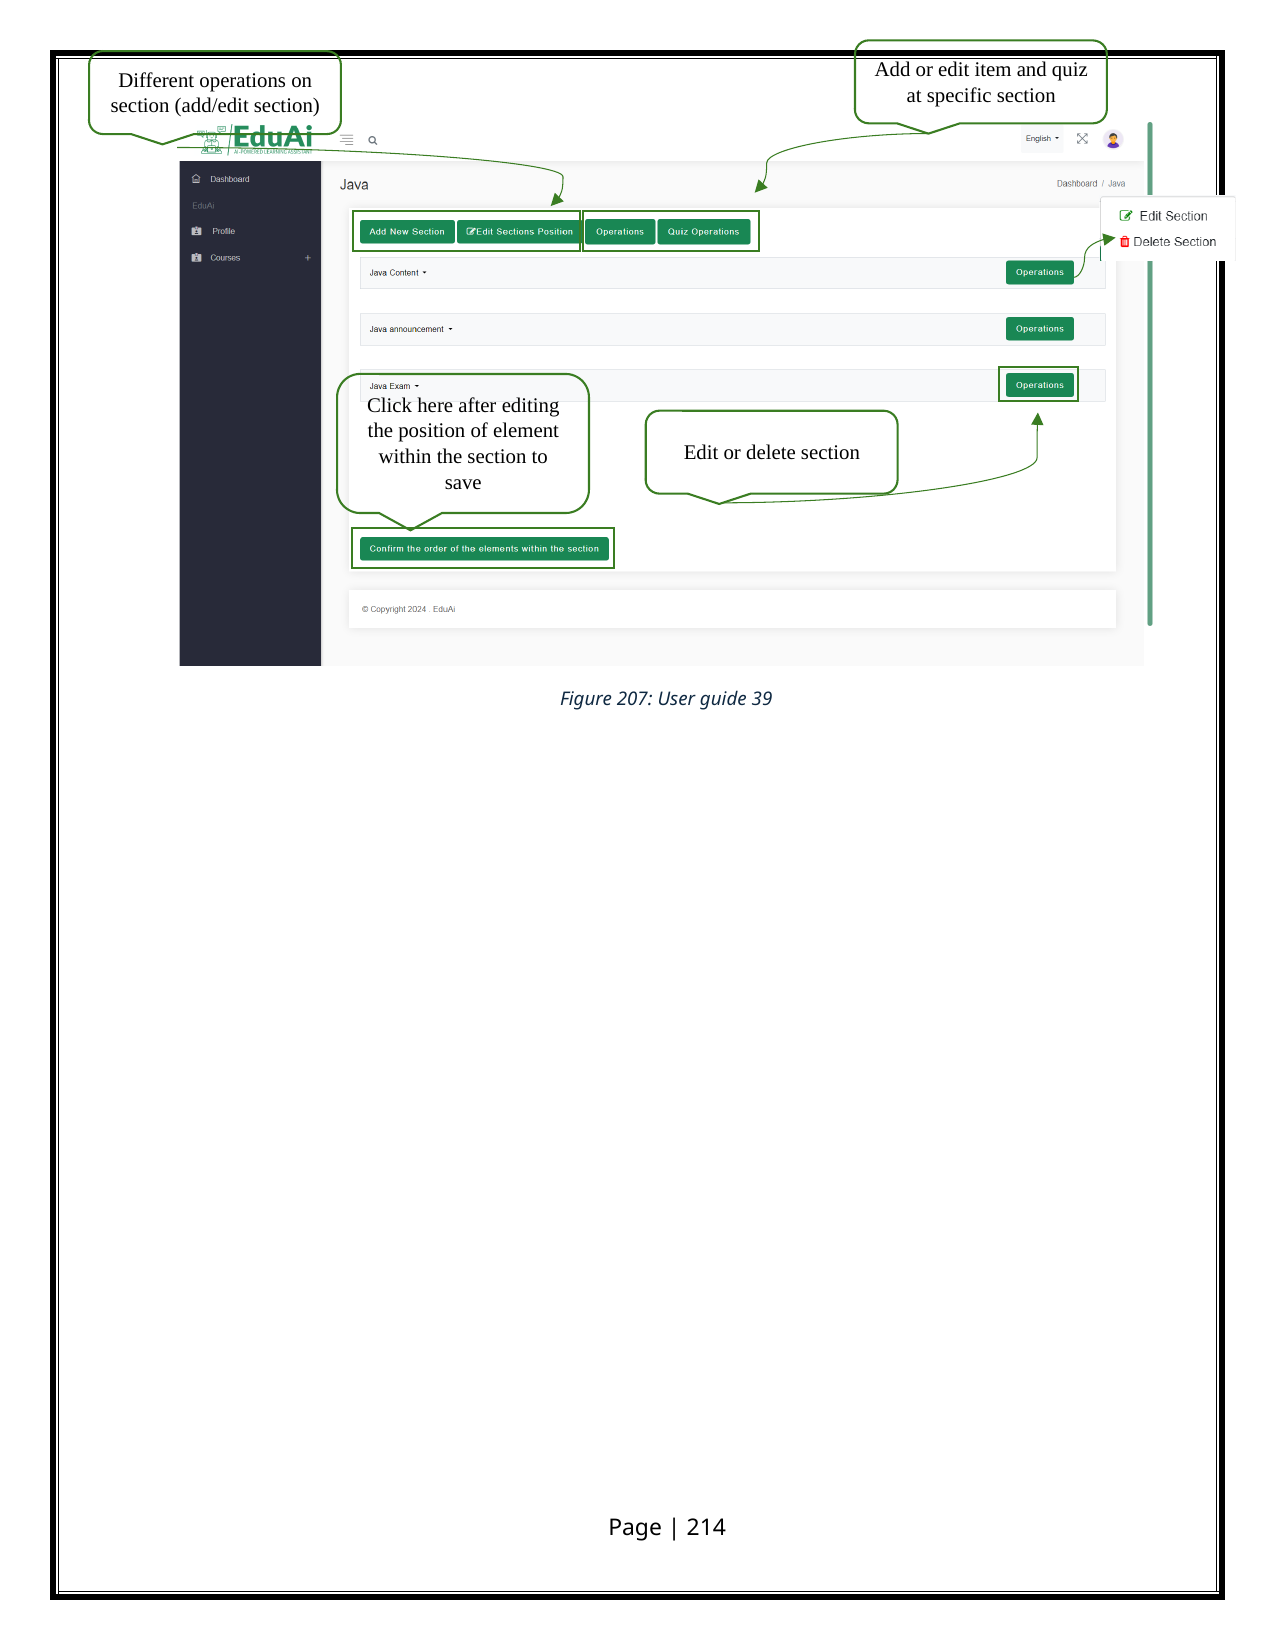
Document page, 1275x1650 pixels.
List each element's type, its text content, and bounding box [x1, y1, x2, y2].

text Figure 207: User guide 39 [177, 685, 1157, 711]
picture [179, 118, 1236, 666]
picture [861, 118, 1101, 132]
picture [179, 118, 339, 137]
